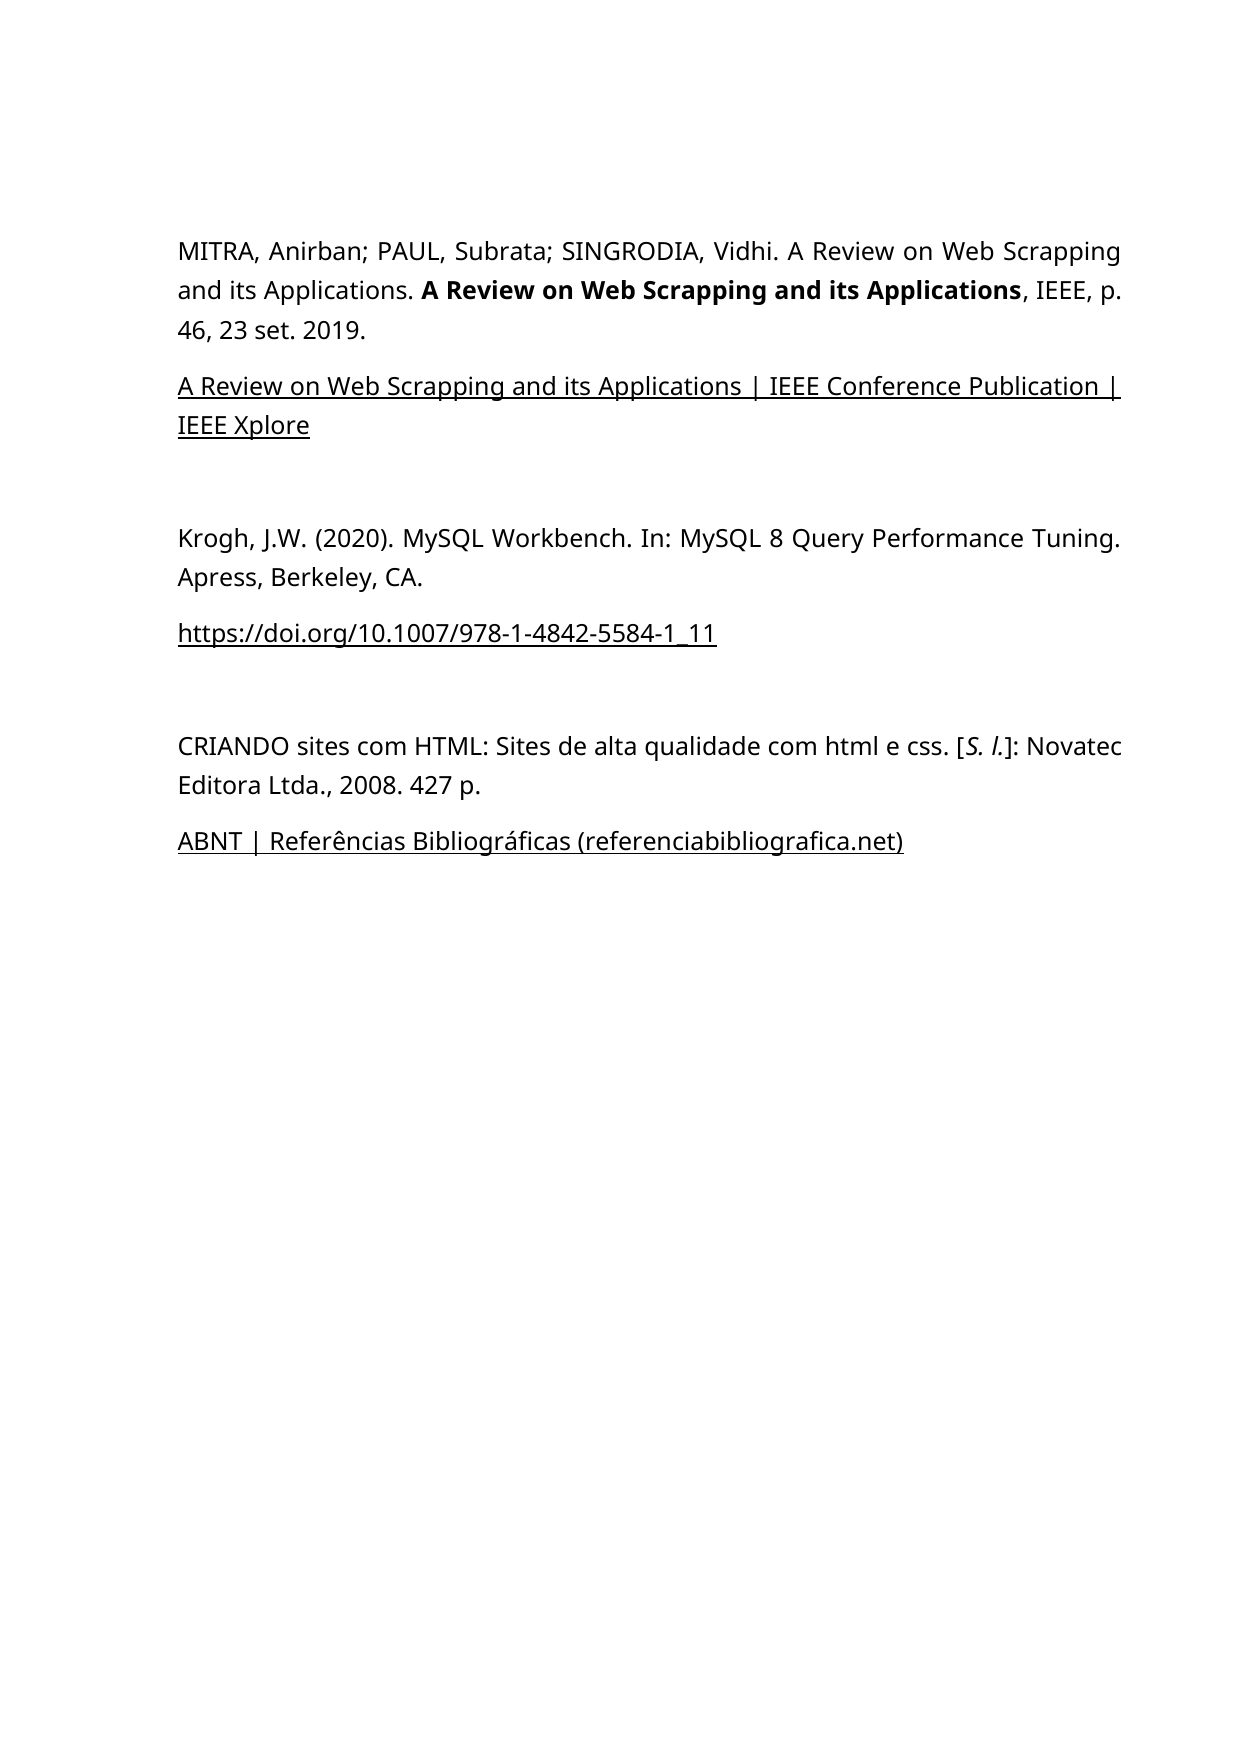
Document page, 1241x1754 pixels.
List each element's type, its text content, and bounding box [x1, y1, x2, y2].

text CRIANDO sites com HTML: Sites de alta qualidade com html e css. [S. l.]: Novatec Editora Ltda., 2008. 427 p. [177, 728, 1122, 802]
text Krogh, J.W. (2020). MySQL Workbench. In: MySQL 8 Query Performance Tuning. Apress, Berkeley, CA. [177, 520, 1122, 594]
text MITRA, Anirban; PAUL, Subrata; SINGRODIA, Vidhi. A Review on Web Scrapping and its Applications. A Review on Web Scrapping and its Applications, IEEE, p. 46, 23 set. 2019. [177, 233, 1122, 346]
text ABNT | Referências Bibliográficas (referenciabibliografica.net) [177, 824, 1122, 858]
text https://doi.org/10.1007/978-1-4842-5584-1_11 [177, 616, 1122, 650]
text A Review on Web Scrapping and its Applications | IEEE Conference Publication | IEEE Xplore [177, 368, 1122, 442]
